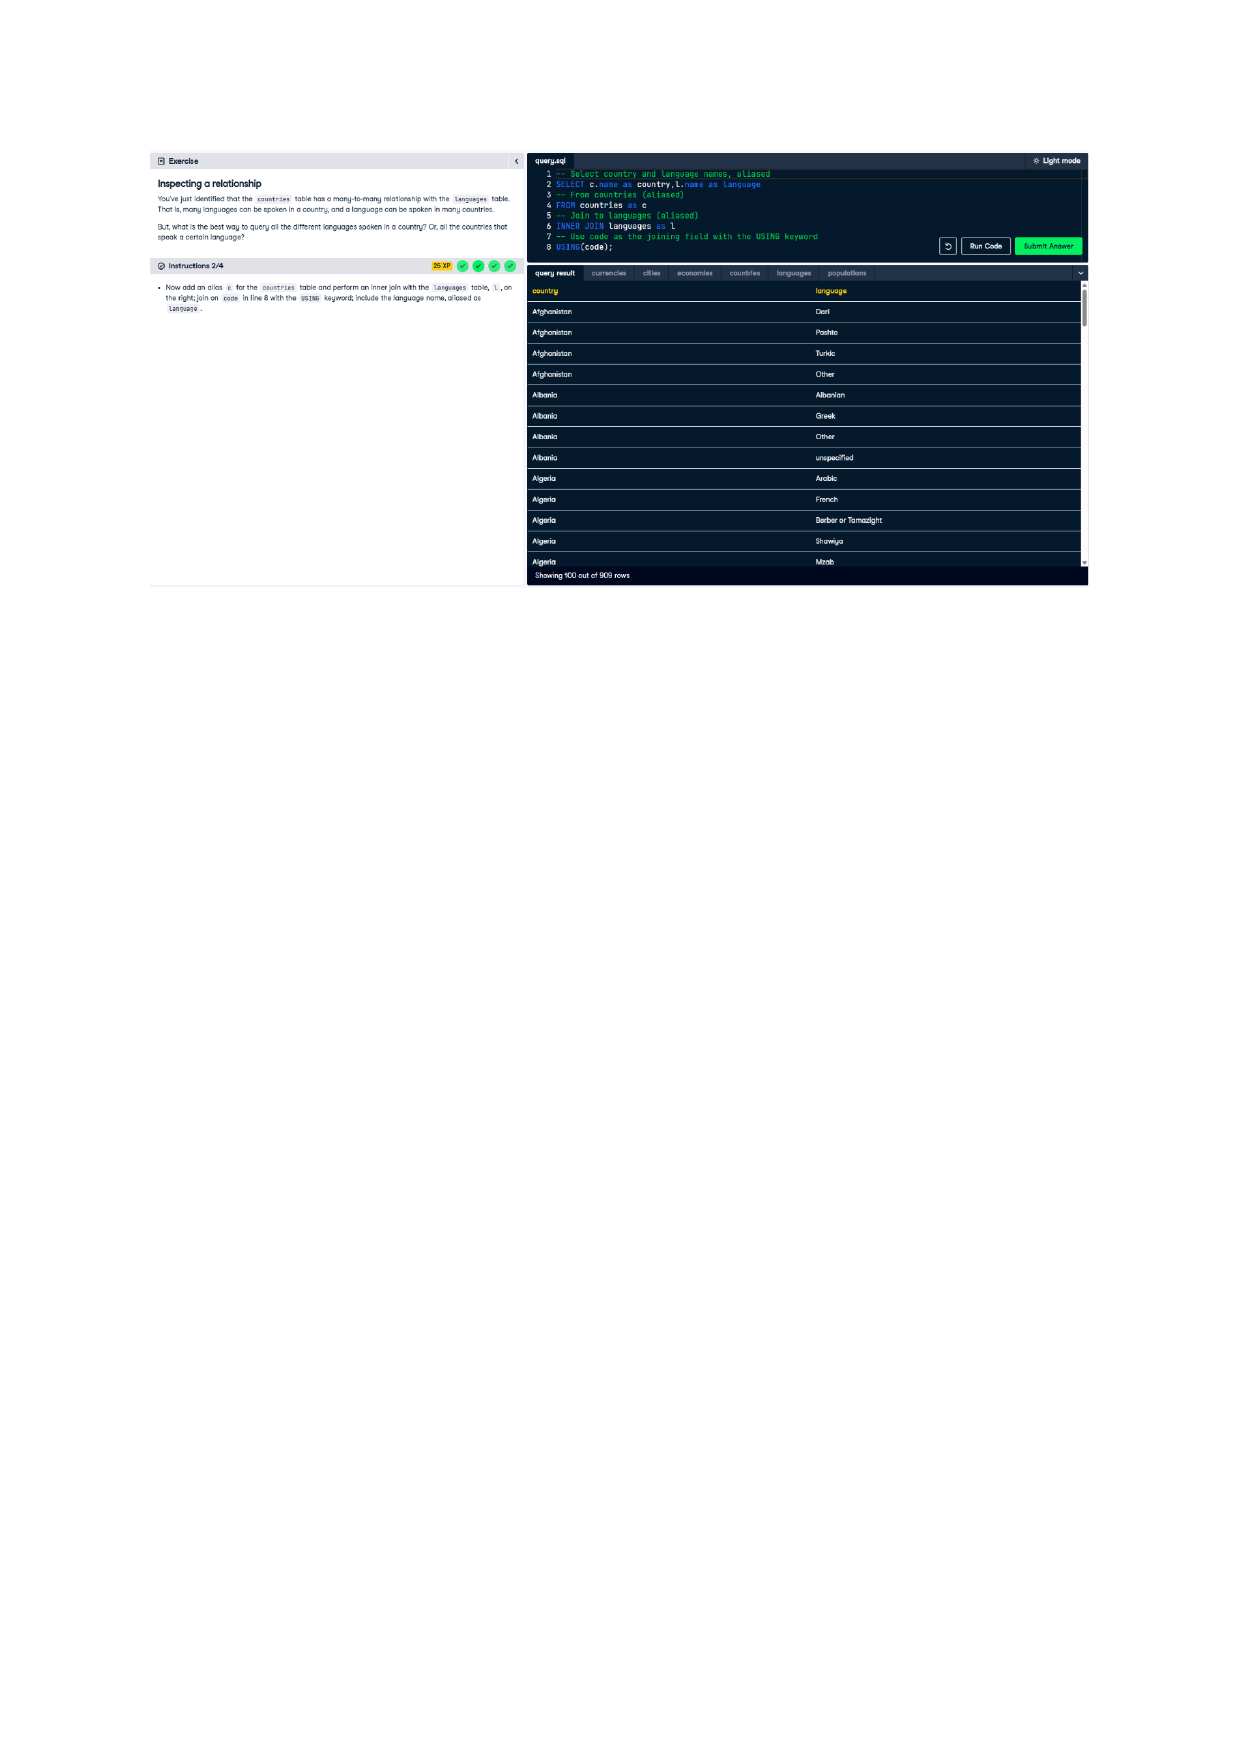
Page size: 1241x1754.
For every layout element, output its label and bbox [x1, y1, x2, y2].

picture [150, 150, 1089, 588]
